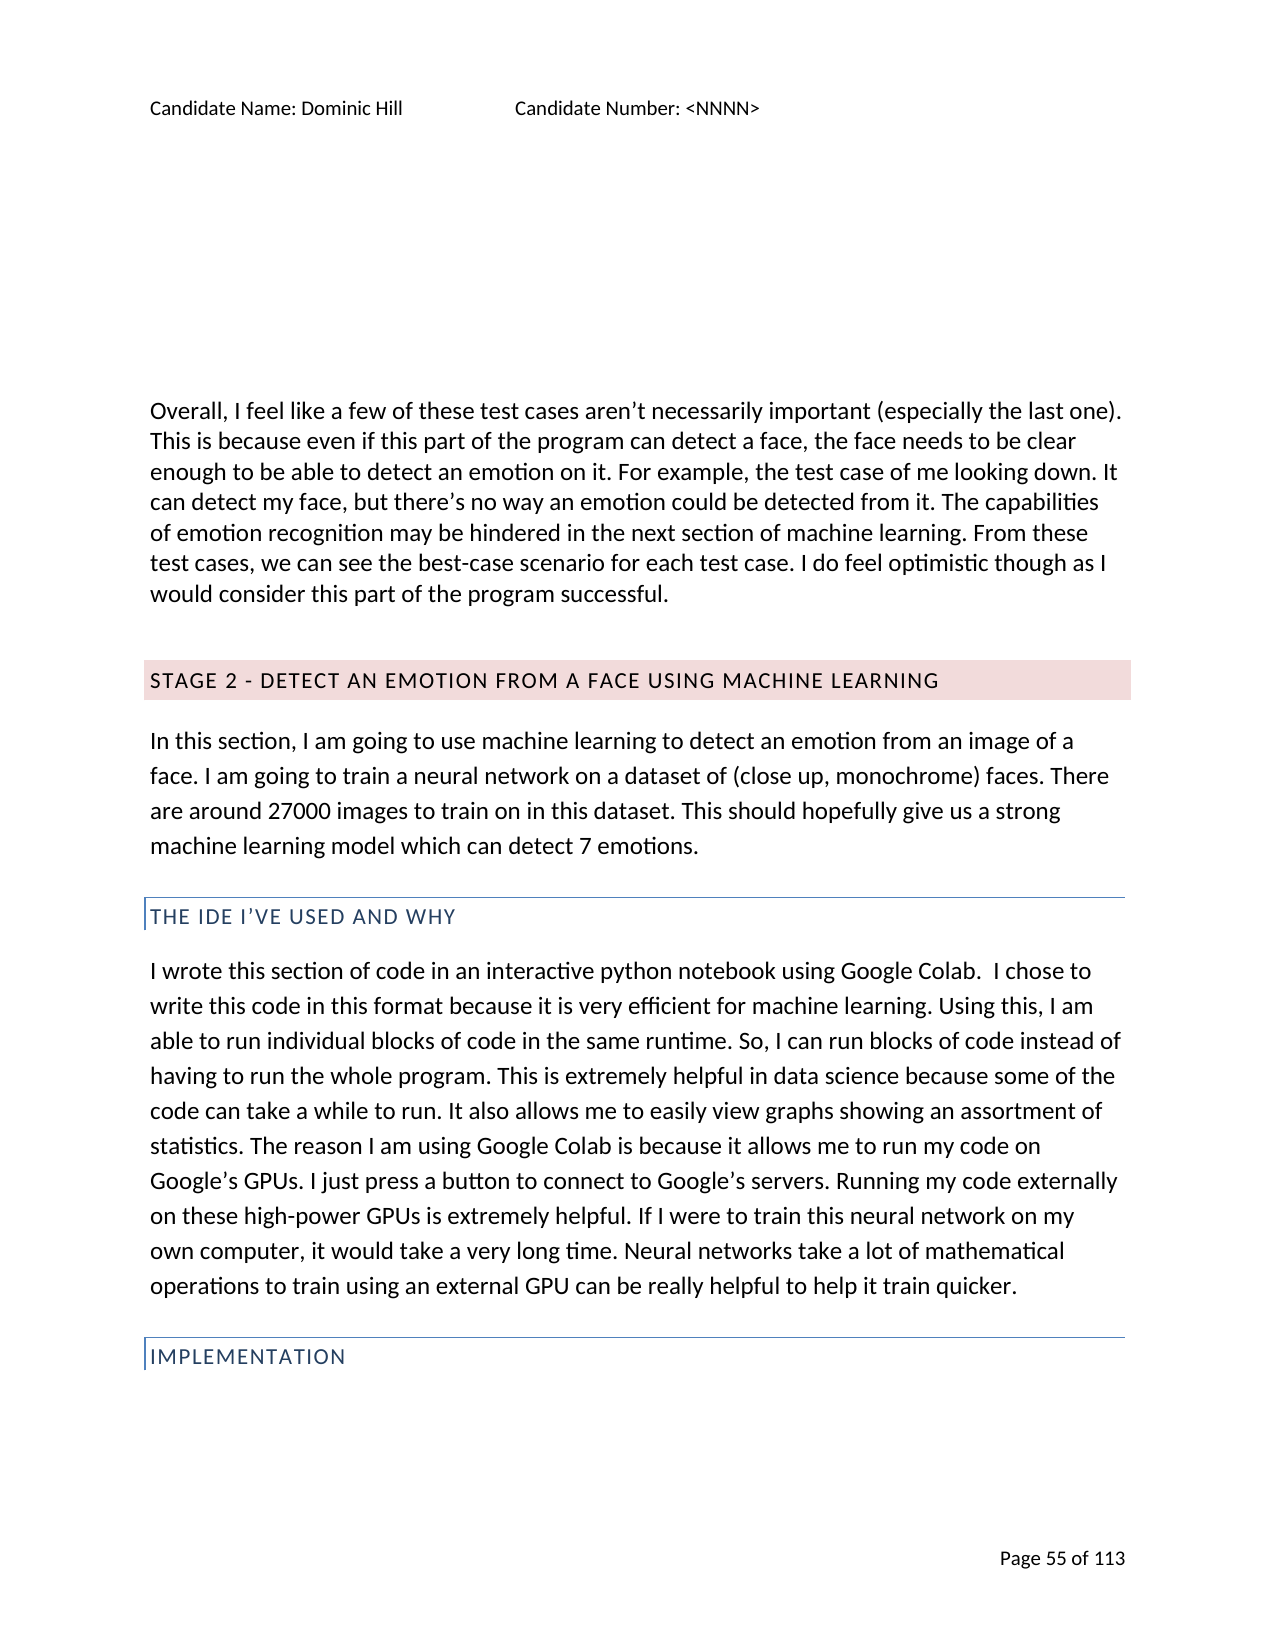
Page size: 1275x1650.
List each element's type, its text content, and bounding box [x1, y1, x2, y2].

subtitle Stage 2 - Detect an emotion from a face using machine learning [150, 666, 1125, 694]
text Overall, I feel like a few of these test cases aren’t necessarily important (especially the last one). This is because even if this part of the program can detect a face, the face needs to be clear enough to be able to detect an emotion on it. For example, the test case of me looking down. It can detect my face, but there’s no way an emotion could be detected from it. The capabilities of emotion recognition may be hindered in the next section of machine learning. From these test cases, we can see the best-case scenario for each test case. I do feel optimistic though as I would consider this part of the program successful. [150, 395, 1125, 608]
text In this section, I am going to use machine learning to detect an emotion from an image of a face. I am going to train a neural network on a dataset of (close up, monochrome) faces. There are around 27000 images to train on in this dataset. This should hopefully give us a strong machine learning model which can detect 7 emotions. [150, 725, 1125, 861]
subtitle The IDE i’ve used and why [146, 898, 1125, 930]
subtitle Implementation [146, 1338, 1125, 1370]
text I wrote this section of code in an interactive python notebook using Google Colab. I chose to write this code in this format because it is very efficient for machine learning. Using this, I am able to run individual blocks of code in the same runtime. So, I can run blocks of code instead of having to run the whole program. This is extremely helpful in data science because some of the code can take a while to run. It also allows me to easily view graphs showing an assortment of statistics. The reason I am using Google Colab is because it allows me to run my code on Google’s GPUs. I just press a button to connect to Google’s servers. Running my code externally on these high-power GPUs is extremely helpful. If I were to train this neural network on my own computer, it would take a very long time. Neural networks take a lot of mathematical operations to train using an external GPU can be really helpful to help it train quicker. [150, 955, 1125, 1301]
